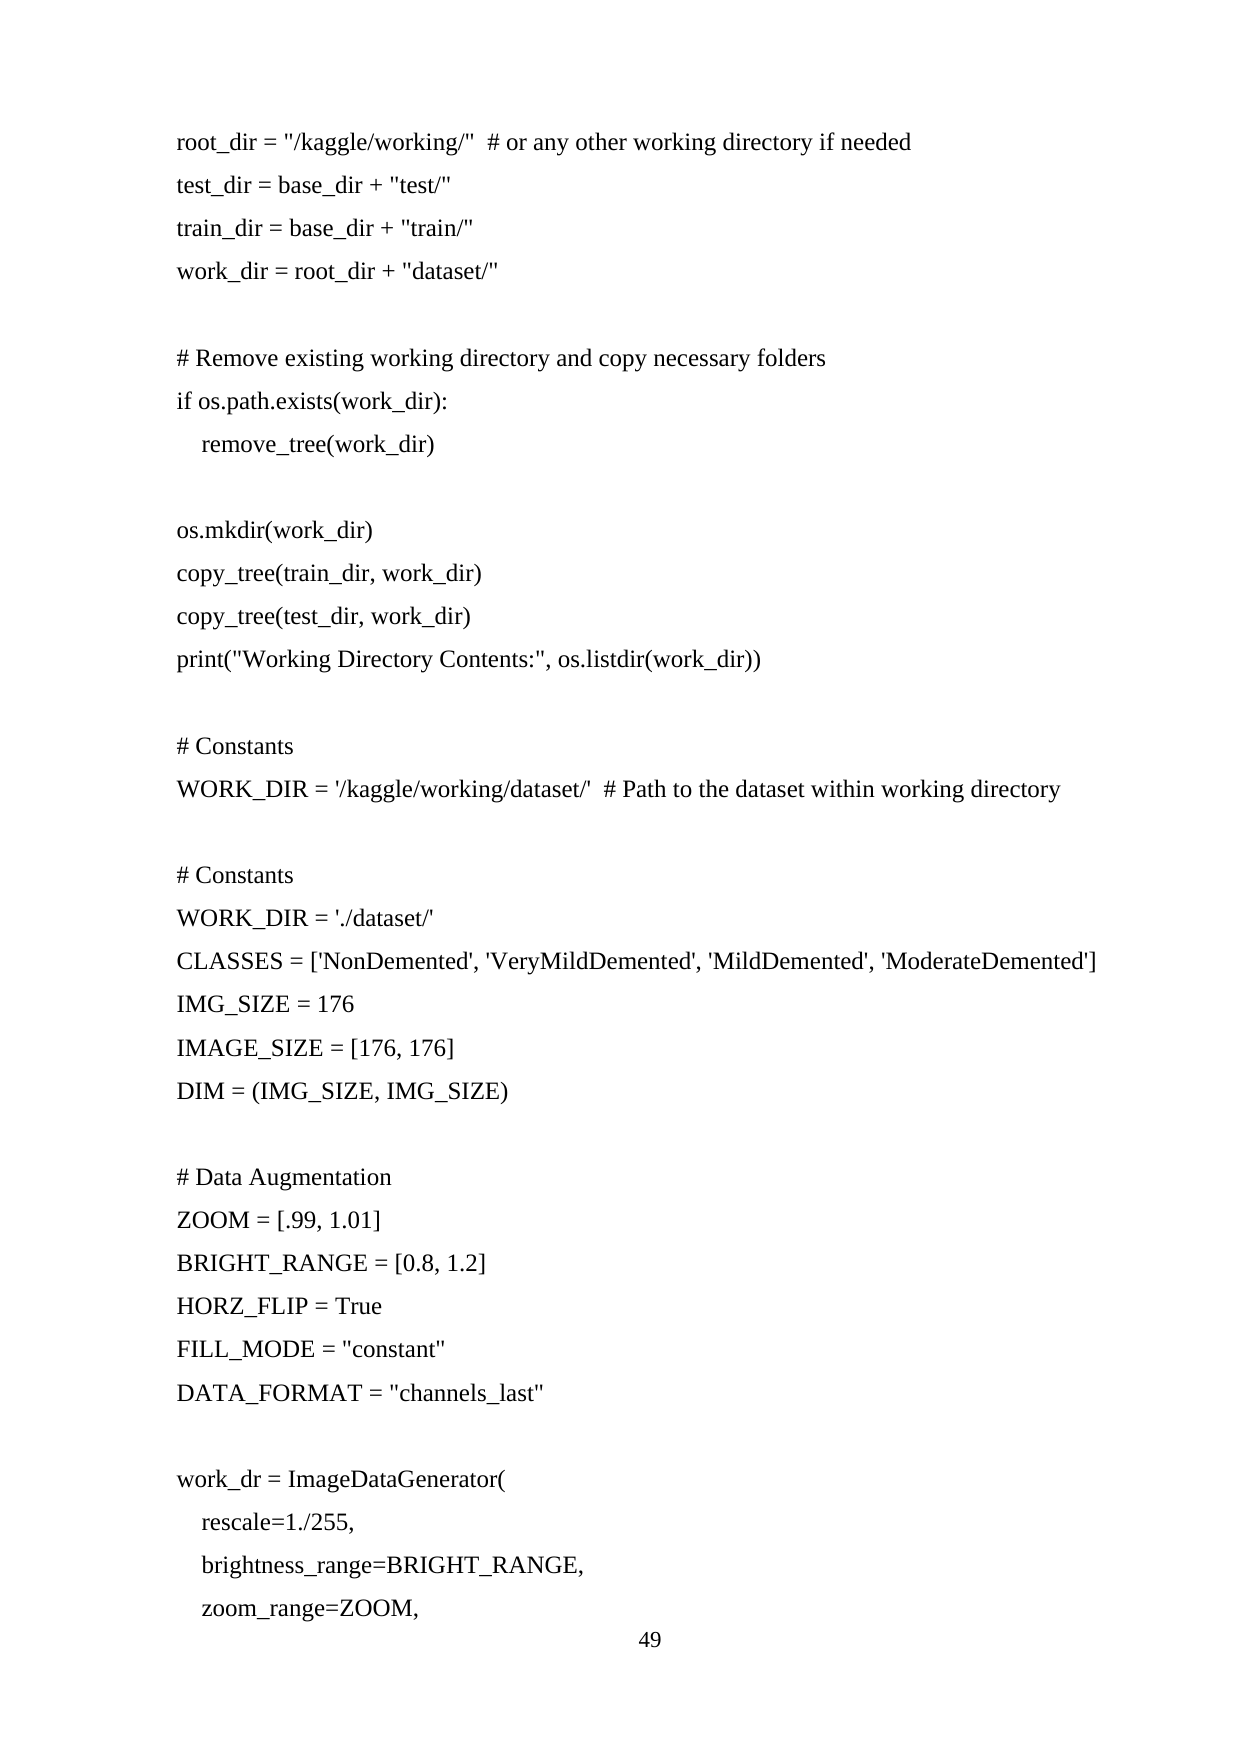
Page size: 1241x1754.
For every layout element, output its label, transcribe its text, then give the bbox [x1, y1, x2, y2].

text train_dir = base_dir + "train/" [176, 213, 1152, 242]
text zoom_range=ZOOM, [176, 1593, 1152, 1622]
text DATA_FORMAT = "channels_last" [176, 1378, 1152, 1406]
text work_dir = root_dir + "dataset/" [176, 256, 1152, 285]
text rescale=1./255, [176, 1507, 1152, 1536]
text WORK_DIR = './dataset/' [176, 903, 1152, 932]
text DIM = (IMG_SIZE, IMG_SIZE) [176, 1076, 1152, 1104]
text # Constants [176, 860, 1152, 889]
text test_dir = base_dir + "test/" [176, 170, 1152, 199]
text remove_tree(work_dir) [176, 429, 1152, 458]
text IMG_SIZE = 176 [176, 989, 1152, 1018]
text BRIGHT_RANGE = [0.8, 1.2] [176, 1248, 1152, 1277]
text work_dr = ImageDataGenerator( [176, 1464, 1152, 1493]
text copy_tree(test_dir, work_dir) [176, 601, 1152, 630]
text ZOOM = [.99, 1.01] [176, 1205, 1152, 1234]
text FILL_MODE = "constant" [176, 1334, 1152, 1363]
text WORK_DIR = '/kaggle/working/dataset/' # Path to the dataset within working directory [176, 774, 1152, 803]
text os.mkdir(work_dir) [176, 515, 1152, 544]
text HORZ_FLIP = True [176, 1291, 1152, 1320]
text CLASSES = ['NonDemented', 'VeryMildDemented', 'MildDemented', 'ModerateDemented'] [176, 946, 1152, 975]
text # Constants [176, 731, 1152, 759]
text # Remove existing working directory and copy necessary folders [176, 343, 1152, 371]
text root_dir = "/kaggle/working/" # or any other working directory if needed [176, 127, 1152, 156]
text if os.path.exists(work_dir): [176, 386, 1152, 414]
text brightness_range=BRIGHT_RANGE, [176, 1550, 1152, 1579]
text print("Working Directory Contents:", os.listdir(work_dir)) [176, 644, 1152, 673]
text copy_tree(train_dir, work_dir) [176, 558, 1152, 587]
text # Data Augmentation [176, 1162, 1152, 1191]
text IMAGE_SIZE = [176, 176] [176, 1033, 1152, 1061]
